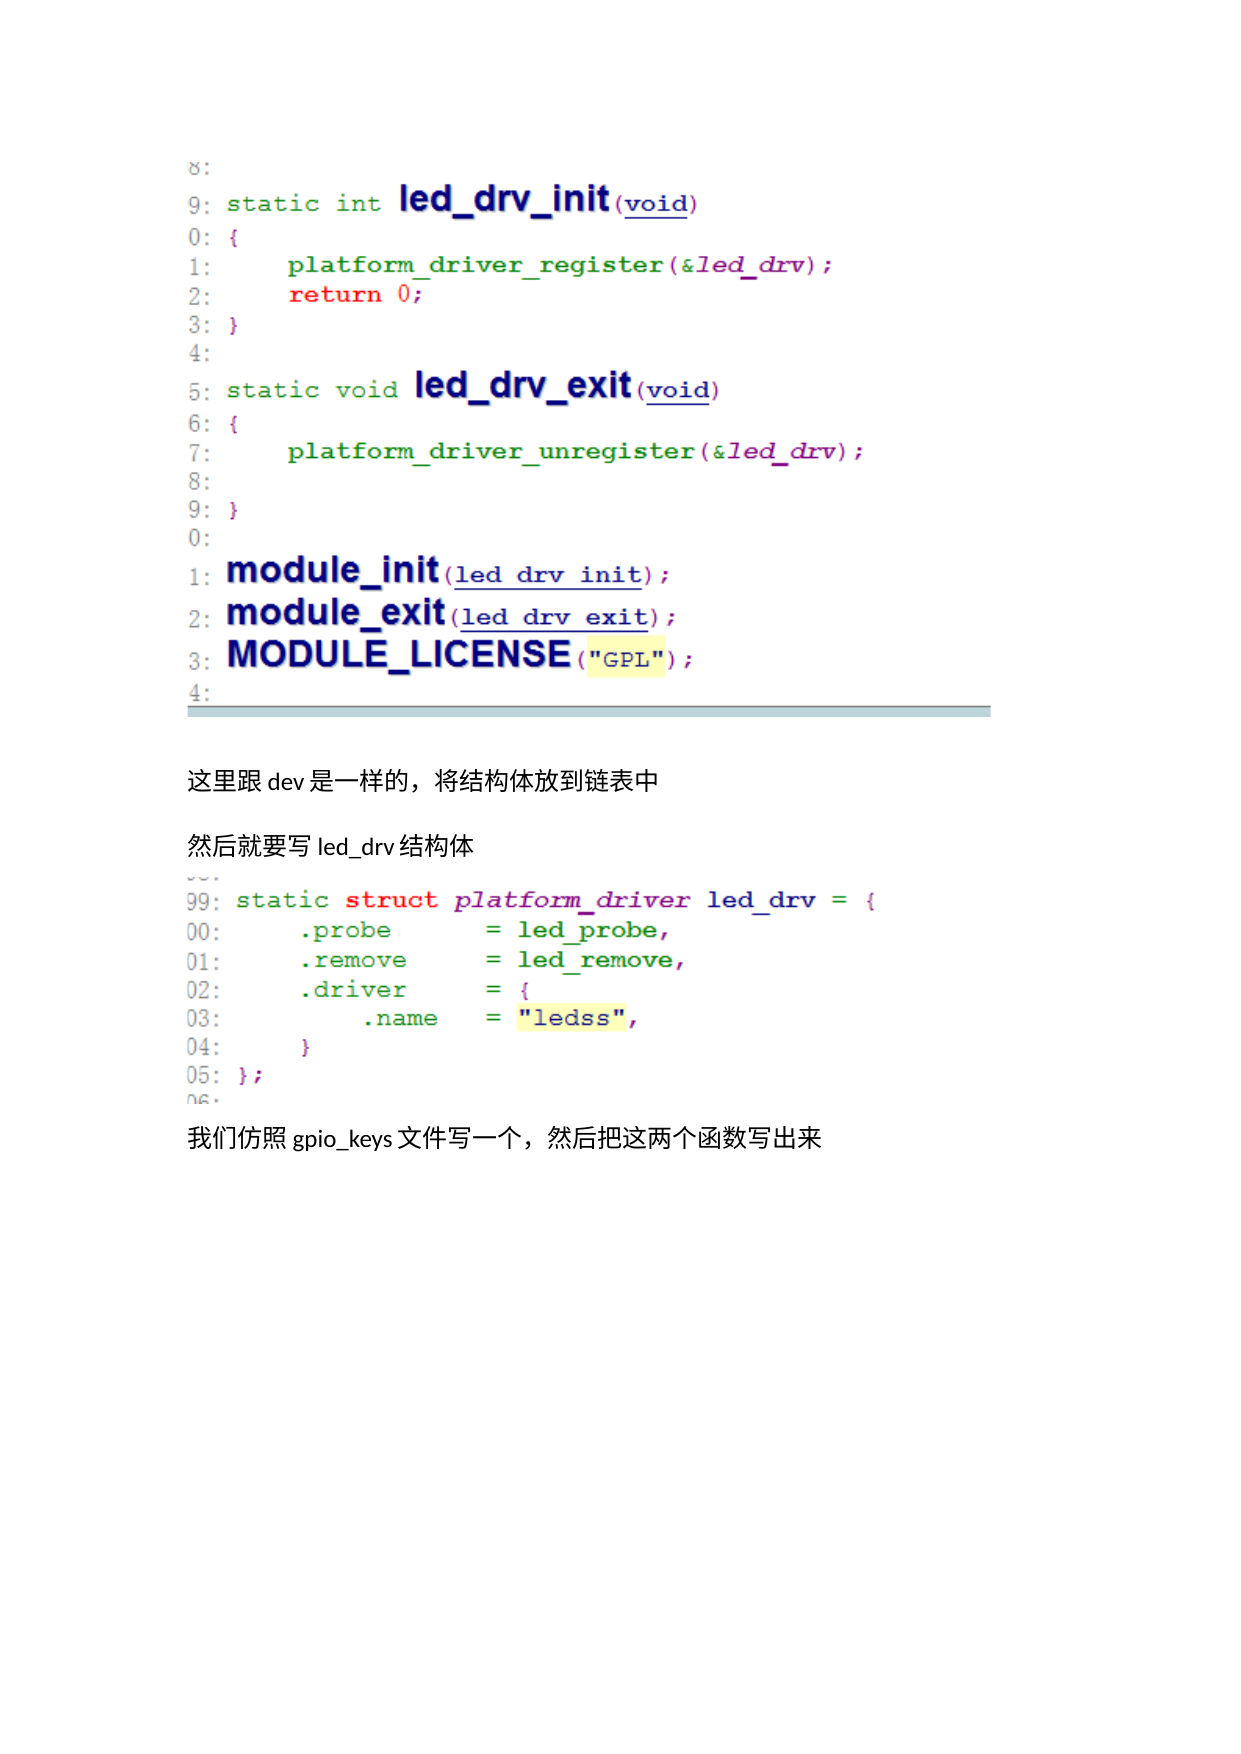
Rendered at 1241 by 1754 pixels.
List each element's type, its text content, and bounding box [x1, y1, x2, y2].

text 然后就要写led_drv结构体 [187, 812, 1053, 877]
text 我们仿照gpio_keys文件写一个，然后把这两个函数写出来 [187, 1104, 1053, 1169]
text 这里跟dev是一样的，将结构体放到链表中 [187, 747, 1053, 812]
picture [187, 162, 991, 717]
picture [187, 877, 935, 1104]
